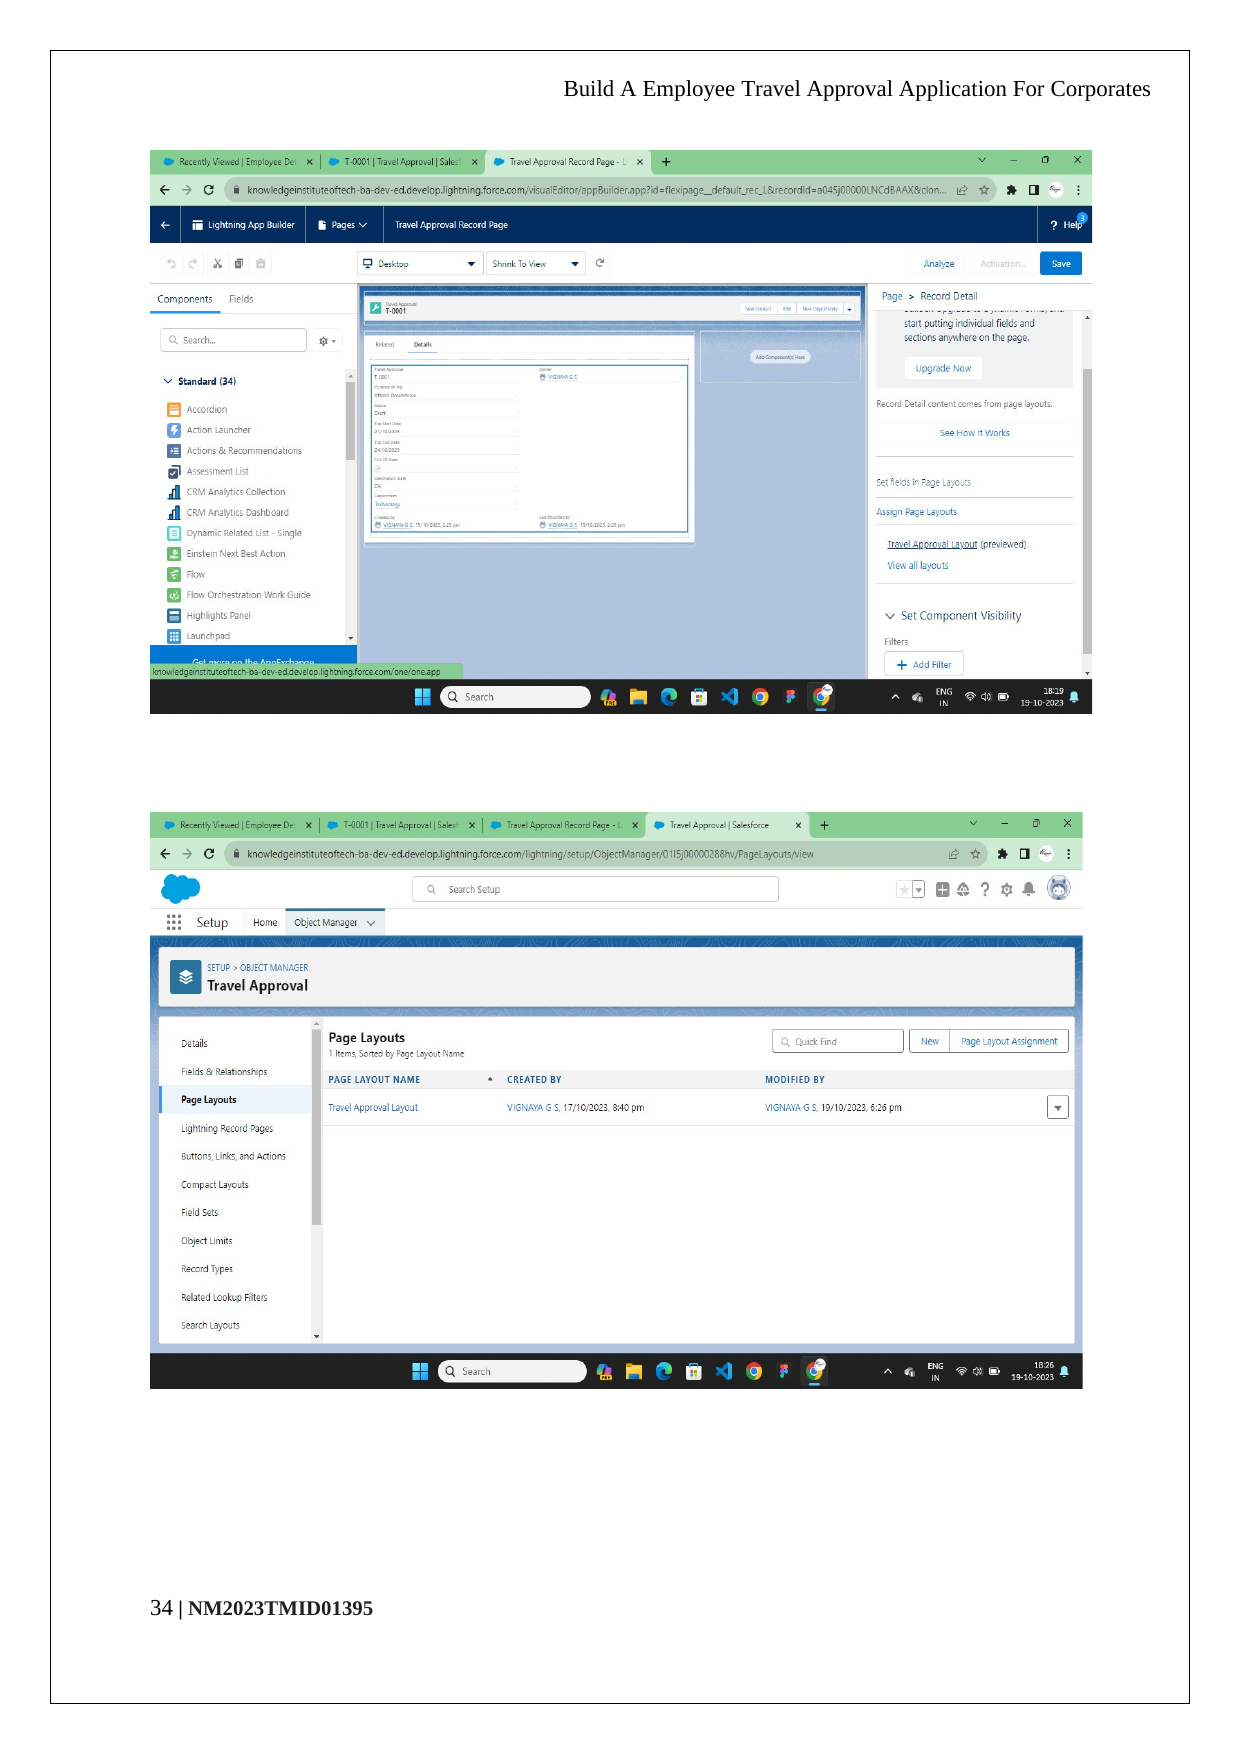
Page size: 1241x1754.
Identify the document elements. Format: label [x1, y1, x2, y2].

picture [150, 150, 1093, 714]
picture [150, 812, 1083, 1389]
